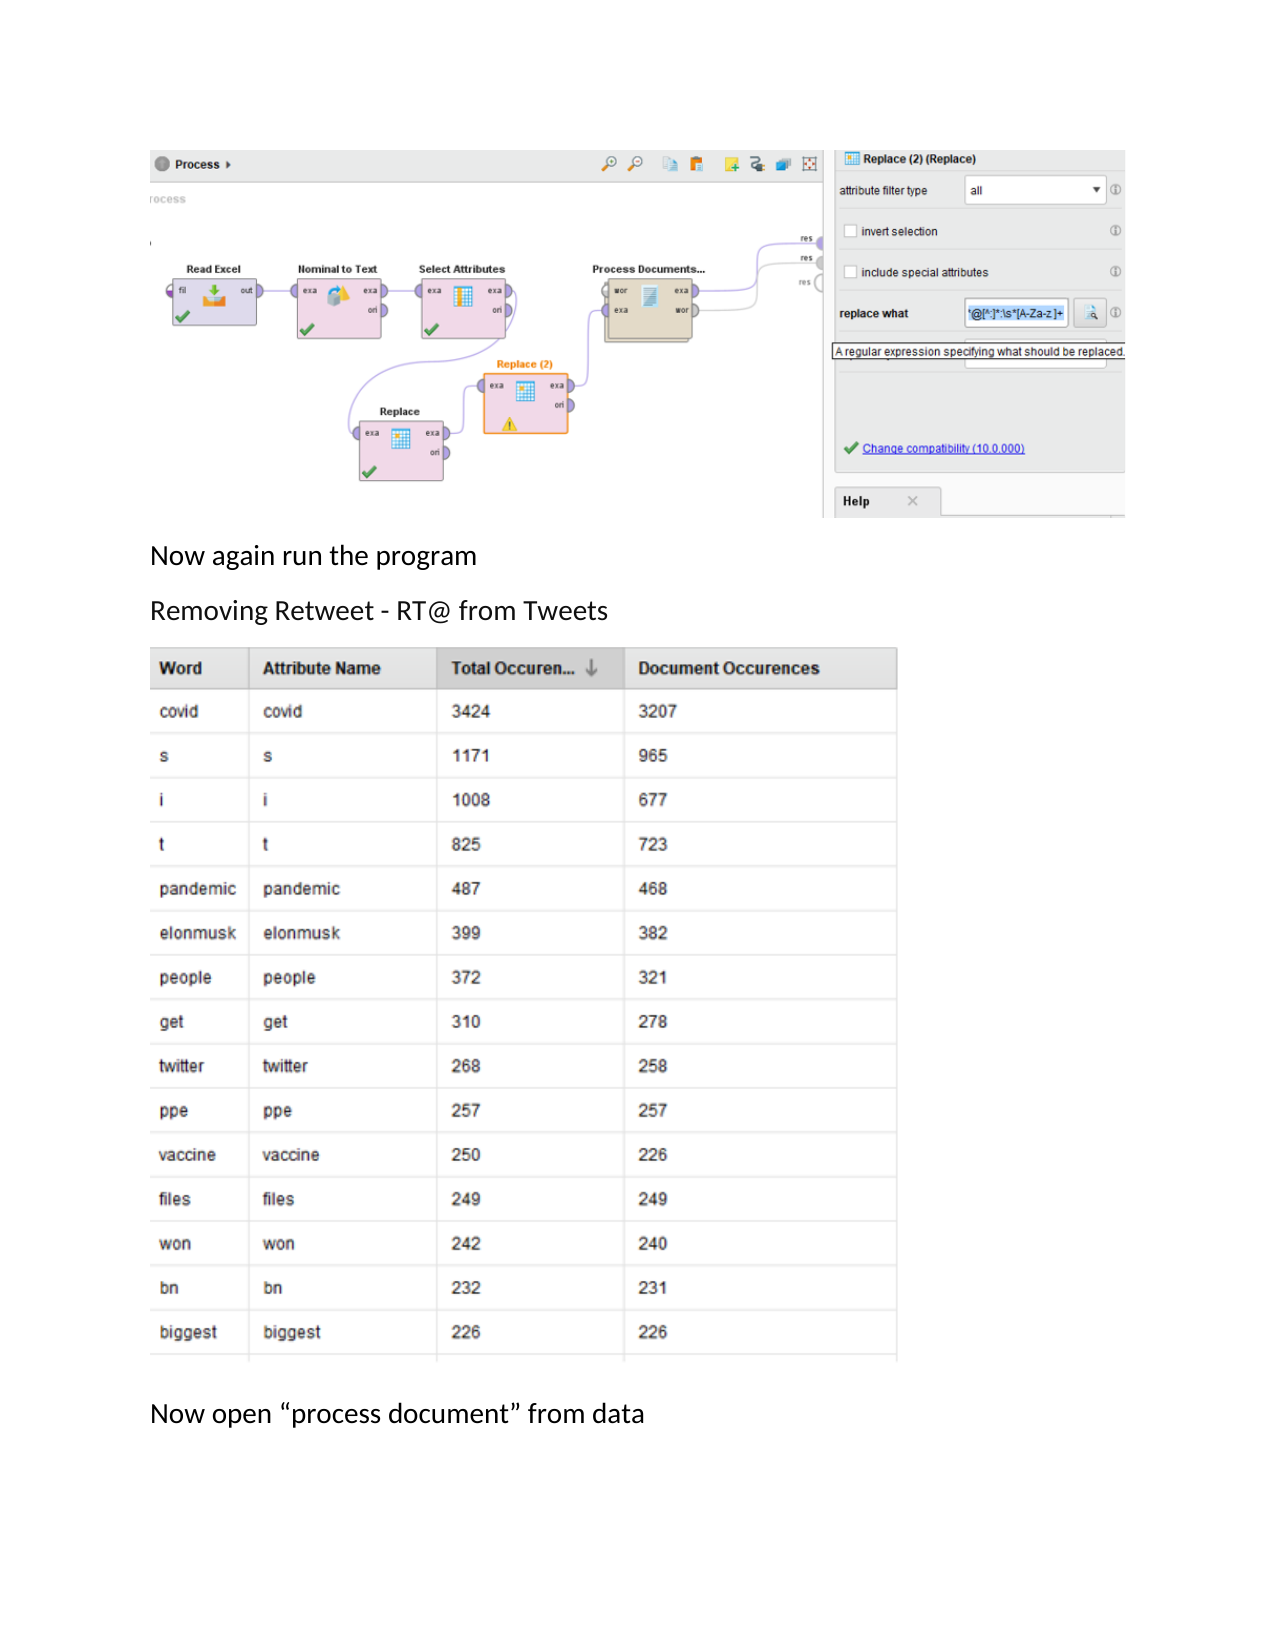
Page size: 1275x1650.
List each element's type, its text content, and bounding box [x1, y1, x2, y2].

text Now again run the program [150, 537, 1125, 572]
text Removing Retweet - RT@ from Tweets [150, 592, 1125, 627]
text Now open “process document” from data [150, 1396, 1125, 1431]
picture [150, 150, 1125, 518]
picture [150, 647, 901, 1377]
